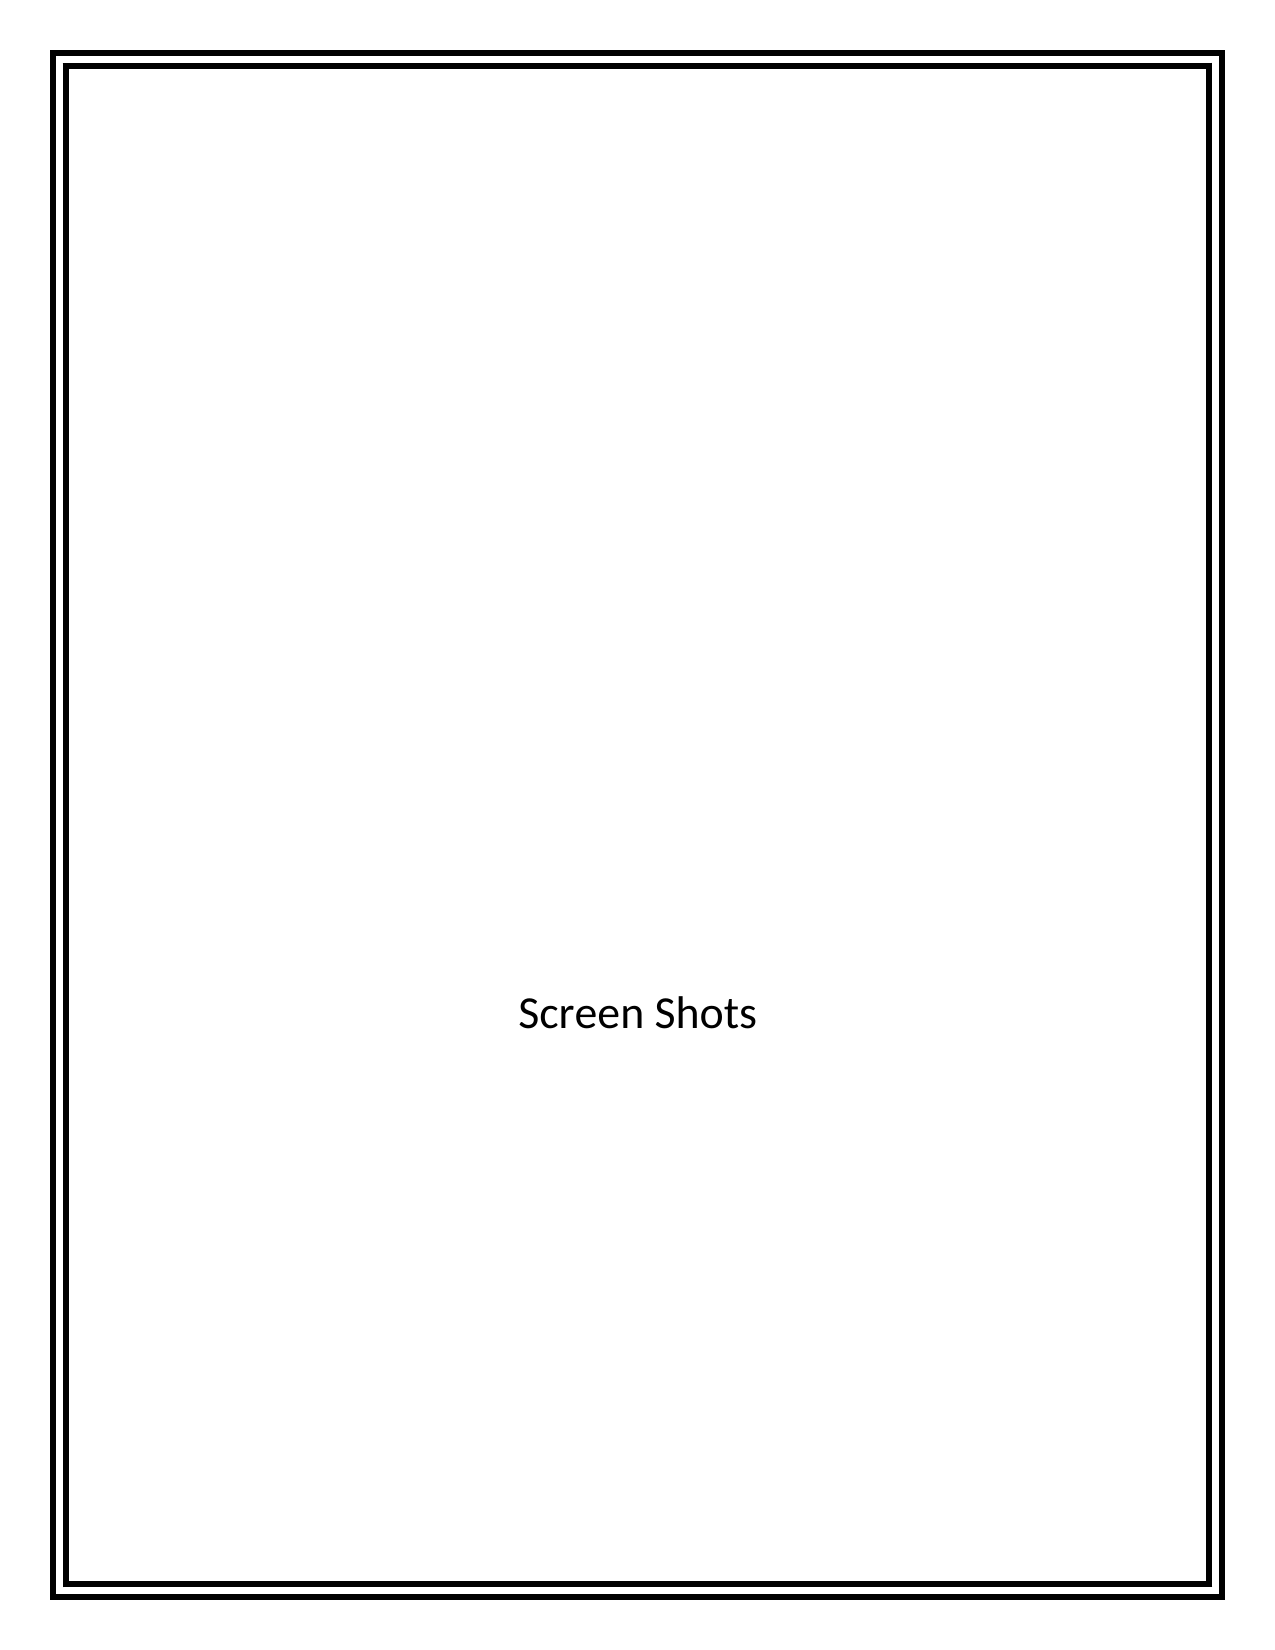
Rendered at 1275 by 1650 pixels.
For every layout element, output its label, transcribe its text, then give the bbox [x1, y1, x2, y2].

subtitle Screen Shots [150, 984, 1125, 1040]
